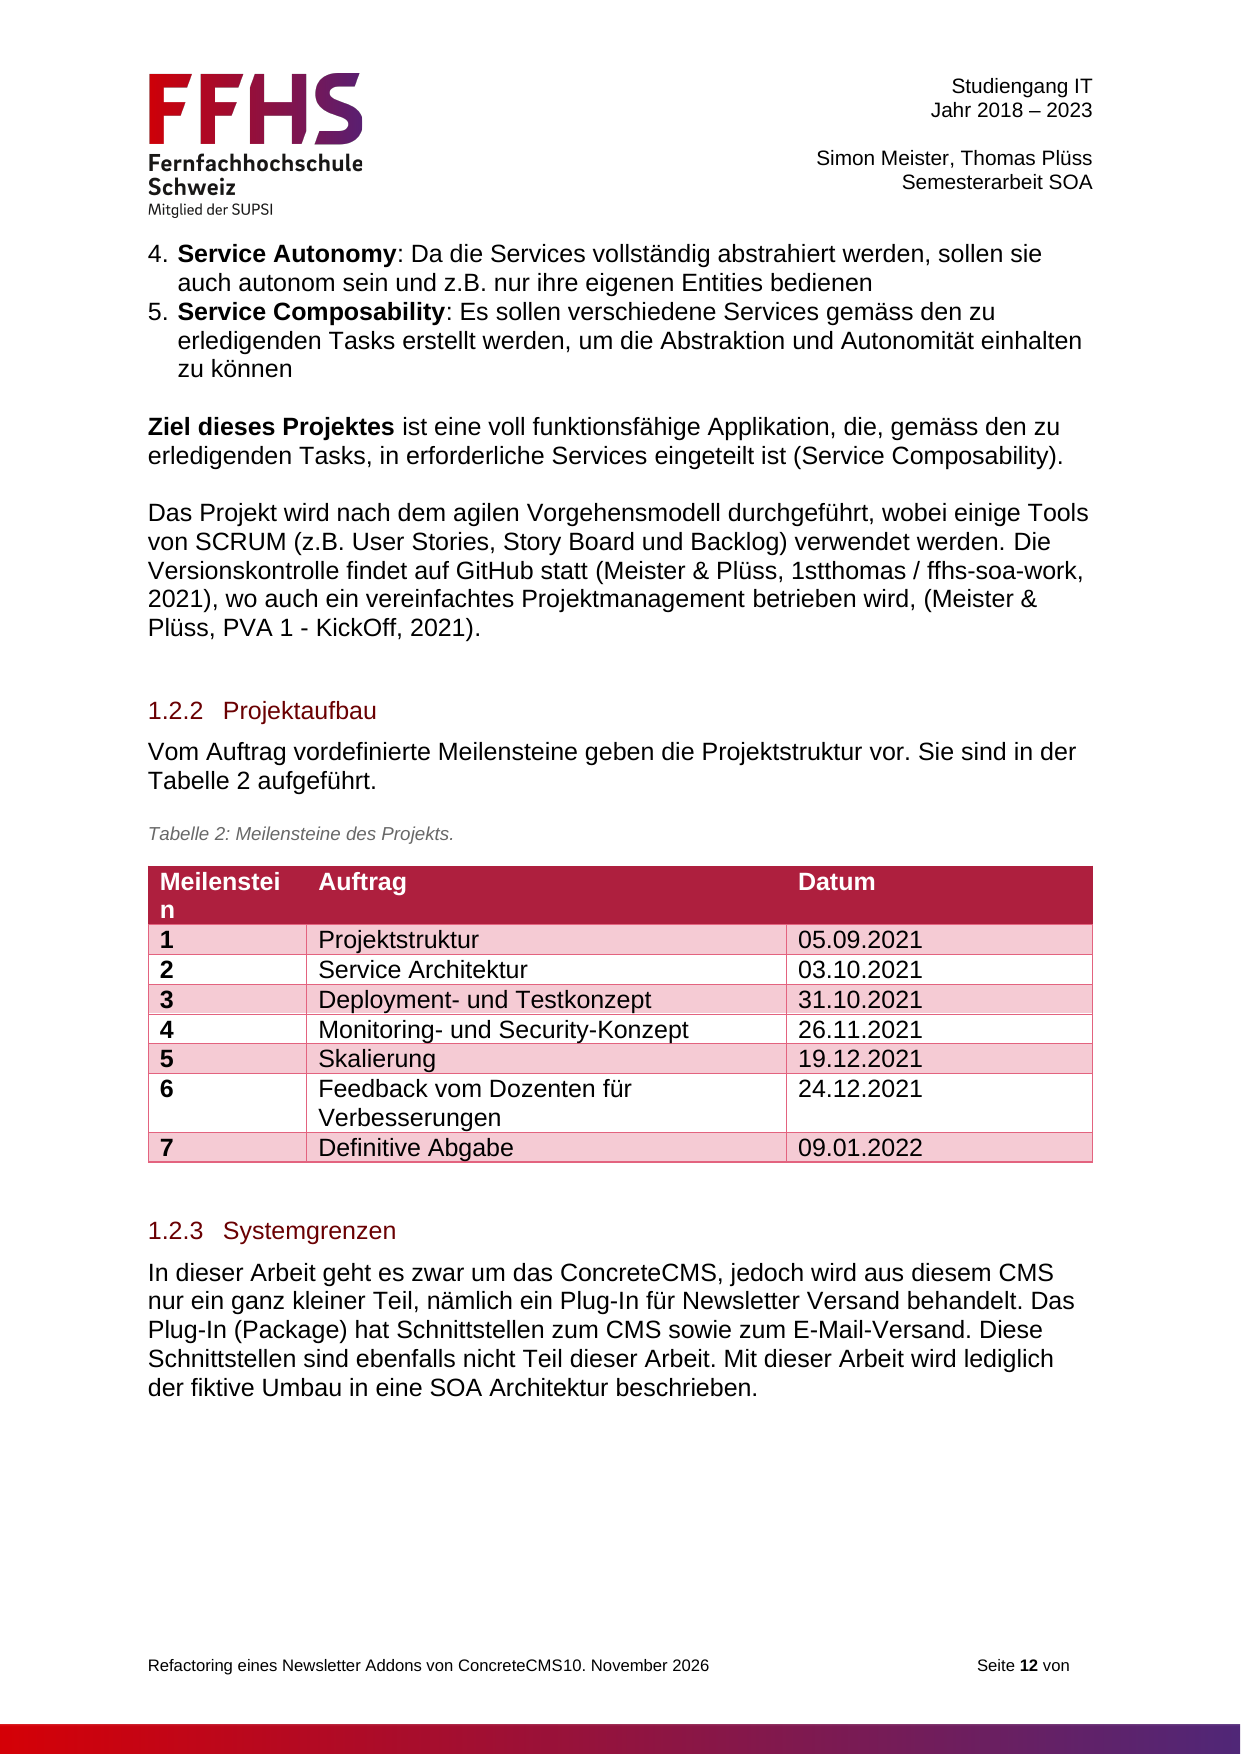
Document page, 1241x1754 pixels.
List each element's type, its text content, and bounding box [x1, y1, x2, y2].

table_header Auftrag [307, 867, 786, 924]
table_cell 19.12.2021 [787, 1044, 1092, 1073]
table_cell Projektstruktur [307, 925, 786, 954]
table_cell 3 [149, 985, 306, 1013]
picture [148, 73, 363, 218]
table_header Meilenstein [149, 867, 306, 924]
table_cell 09.01.2022 [787, 1133, 1092, 1161]
subtitle Projektaufbau [148, 696, 1092, 724]
table_header Datum [787, 867, 1092, 924]
table_cell Definitive Abgabe [307, 1133, 786, 1161]
table_cell 5 [149, 1044, 306, 1073]
picture [0, 1724, 1241, 1754]
list Service Autonomy: Da die Services vollständig abstrahiert werden, sollen sie auch autonom sein und z.B. nur ihre eigenen Entities bedienen [148, 239, 1092, 297]
table_cell 6 [149, 1074, 306, 1132]
text Ziel dieses Projektes ist eine voll funktionsfähige Applikation, die, gemäss den zu erledigenden Tasks, in erforderliche Services eingeteilt ist (Service Composability). [148, 412, 1092, 469]
table_cell Skalierung [307, 1044, 786, 1073]
text Vom Auftrag vordefinierte Meilensteine geben die Projektstruktur vor. Sie sind in der Tabelle 2 aufgeführt. [148, 737, 1092, 794]
table_cell Feedback vom Dozenten für Verbesserungen [307, 1074, 786, 1132]
table_cell 2 [149, 955, 306, 984]
table_cell 05.09.2021 [787, 925, 1092, 954]
table_cell Service Architektur [307, 955, 786, 984]
table_cell 26.11.2021 [787, 1015, 1092, 1043]
table_cell 1 [149, 925, 306, 954]
list Service Composability: Es sollen verschiedene Services gemäss den zu erledigenden Tasks erstellt werden, um die Abstraktion und Autonomität einhalten zu können [148, 297, 1092, 383]
table_cell 4 [149, 1015, 306, 1043]
table_cell 24.12.2021 [787, 1074, 1092, 1132]
text Das Projekt wird nach dem agilen Vorgehensmodell durchgeführt, wobei einige Tools von SCRUM (z.B. User Stories, Story Board und Backlog) verwendet werden. Die Versionskontrolle findet auf GitHub statt, wo auch ein vereinfachtes Projektmanagement betrieben wird,. [148, 498, 1092, 642]
table_cell 31.10.2021 [787, 985, 1092, 1013]
subtitle Systemgrenzen [148, 1216, 1092, 1245]
table_cell Monitoring- und Security-Konzept [307, 1015, 786, 1043]
table_cell 03.10.2021 [787, 955, 1092, 984]
table_cell Deployment- und Testkonzept [307, 985, 786, 1013]
text In dieser Arbeit geht es zwar um das ConcreteCMS, jedoch wird aus diesem CMS nur ein ganz kleiner Teil, nämlich ein Plug-In für Newsletter Versand behandelt. Das Plug-In (Package) hat Schnittstellen zum CMS sowie zum E-Mail-Versand. Diese Schnittstellen sind ebenfalls nicht Teil dieser Arbeit. Mit dieser Arbeit wird lediglich der fiktive Umbau in eine SOA Architektur beschrieben. [148, 1257, 1092, 1401]
table_cell 7 [149, 1133, 306, 1161]
